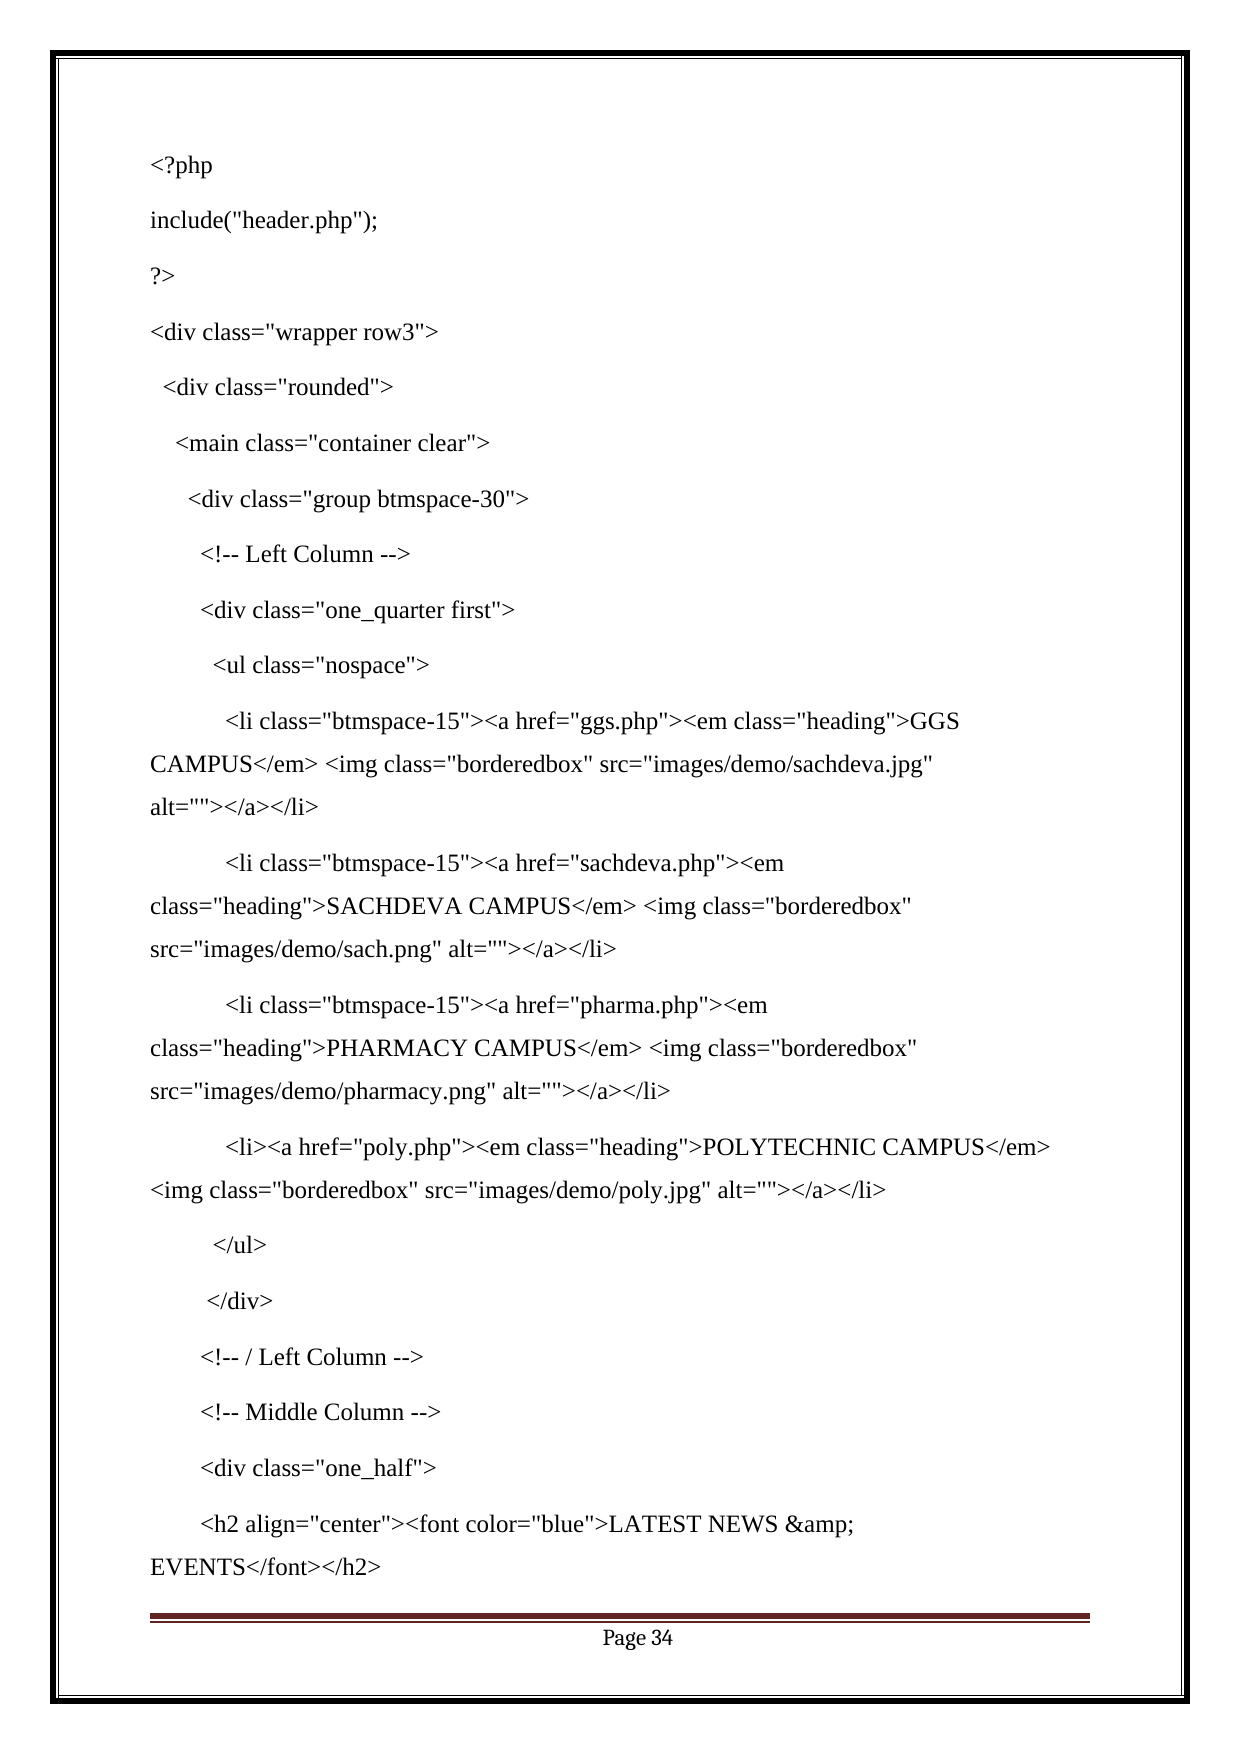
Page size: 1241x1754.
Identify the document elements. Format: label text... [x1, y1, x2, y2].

text </ul> [150, 1293, 1090, 1322]
text include("header.php"); [150, 268, 1090, 297]
text <!-- / Left Column --> [150, 1405, 1090, 1433]
text <div class="one_half"> [150, 1516, 1090, 1545]
text Index.php [150, 150, 1090, 183]
text <li class="btmspace-15"><a href="pharma.php"><em class="heading">PHARMACY CAMPUS</em> <img class="borderedbox" src="images/demo/pharmacy.png" alt=""></a></li> [150, 1053, 1090, 1168]
text <div class="group btmspace-30"> [150, 547, 1090, 575]
text <div class="rounded"> [150, 435, 1090, 464]
text ?> [150, 324, 1090, 353]
text <!-- Left Column --> [150, 602, 1090, 631]
text </div> [150, 1349, 1090, 1378]
text <div class="one_quarter first"> [150, 658, 1090, 687]
text <li class="btmspace-15"><a href="sachdeva.php"><em class="heading">SACHDEVA CAMPUS</em> <img class="borderedbox" src="images/demo/sach.png" alt=""></a></li> [150, 911, 1090, 1026]
text <!-- Middle Column --> [150, 1460, 1090, 1489]
text <div class="wrapper row3"> [150, 380, 1090, 408]
text <li class="btmspace-15"><a href="ggs.php"><em class="heading">GGS CAMPUS</em> <img class="borderedbox" src="images/demo/sachdeva.jpg" alt=""></a></li> [150, 769, 1090, 884]
text <main class="container clear"> [150, 491, 1090, 520]
text <li><a href="poly.php"><em class="heading">POLYTECHNIC CAMPUS</em> <img class="borderedbox" src="images/demo/poly.jpg" alt=""></a></li> [150, 1195, 1090, 1267]
text <ul class="nospace"> [150, 713, 1090, 742]
text <?php [150, 213, 1090, 242]
